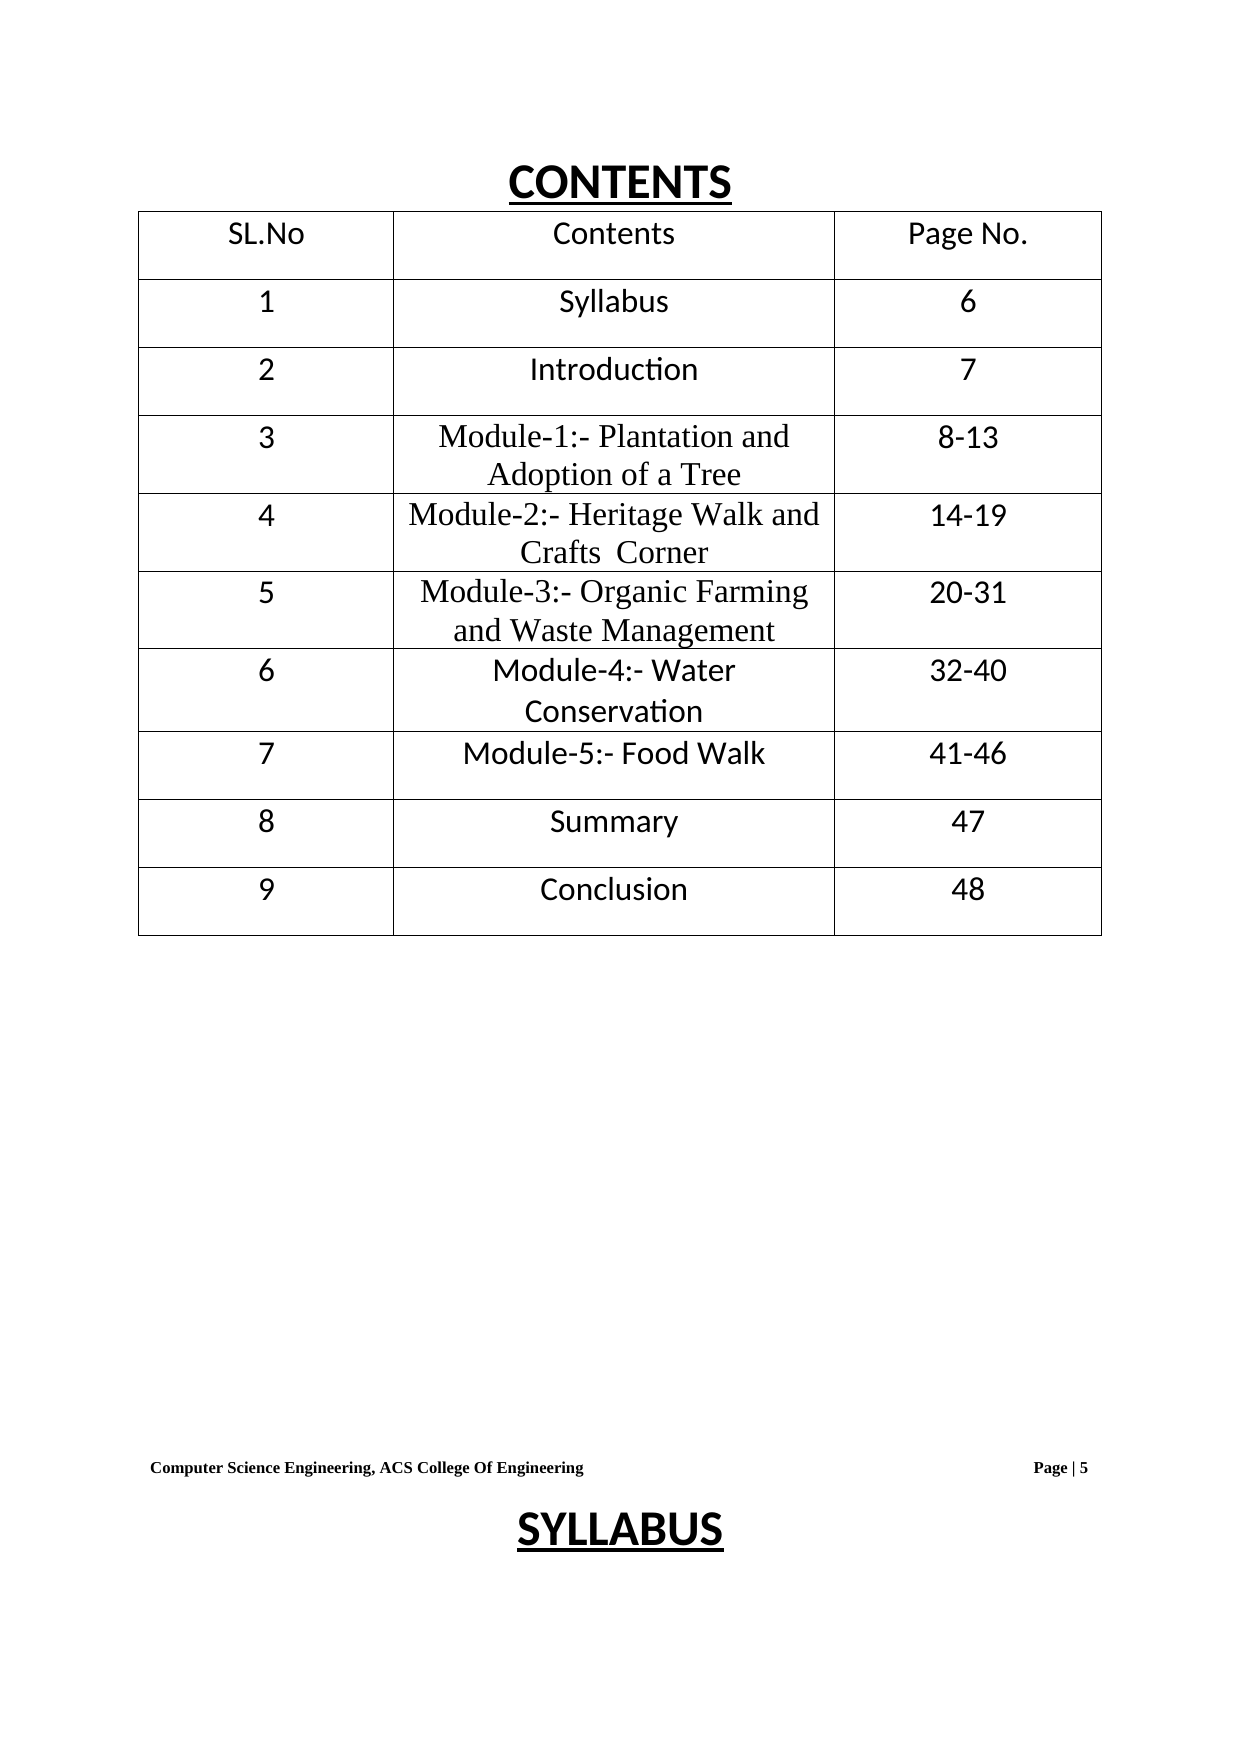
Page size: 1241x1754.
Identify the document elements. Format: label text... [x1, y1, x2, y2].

table_cell 6 [835, 280, 1101, 347]
table_header Page No. [835, 212, 1101, 279]
table_cell 41-46 [835, 732, 1101, 799]
table_cell 14-19 [835, 494, 1101, 571]
table_cell 8-13 [835, 416, 1101, 493]
table_cell 48 [835, 868, 1101, 935]
text CONTENTS [150, 150, 1090, 211]
table_cell 7 [835, 348, 1101, 415]
table_cell Conclusion [394, 868, 834, 935]
table_cell 32-40 [835, 649, 1101, 731]
table_cell 3 [139, 416, 393, 493]
table_cell 47 [835, 800, 1101, 867]
table_cell Module-3:- Organic Farming and Waste Management [394, 572, 834, 648]
table_cell 20-31 [835, 572, 1101, 648]
table_cell Syllabus [394, 280, 834, 347]
table_cell 2 [139, 348, 393, 415]
table_cell 8 [139, 800, 393, 867]
table_cell 9 [139, 868, 393, 935]
table_cell Introduction [394, 348, 834, 415]
table_cell Module-5:- Food Walk [394, 732, 834, 799]
table_header Contents [394, 212, 834, 279]
table_cell Summary [394, 800, 834, 867]
text Computer Science Engineering, ACS College Of Engineering Page | 5 [150, 1458, 1090, 1477]
table_cell 5 [139, 572, 393, 648]
table_cell 1 [139, 280, 393, 347]
table_cell 6 [139, 649, 393, 731]
table_header SL.No [139, 212, 393, 279]
table_cell 4 [139, 494, 393, 571]
text SYLLABUS [150, 1496, 1090, 1557]
table_cell Module-2:- Heritage Walk and Crafts Corner [394, 494, 834, 571]
table_cell 7 [139, 732, 393, 799]
table_cell Module-4:- Water Conservation [394, 649, 834, 731]
table_cell Module-1:- Plantation and Adoption of a Tree [394, 416, 834, 493]
